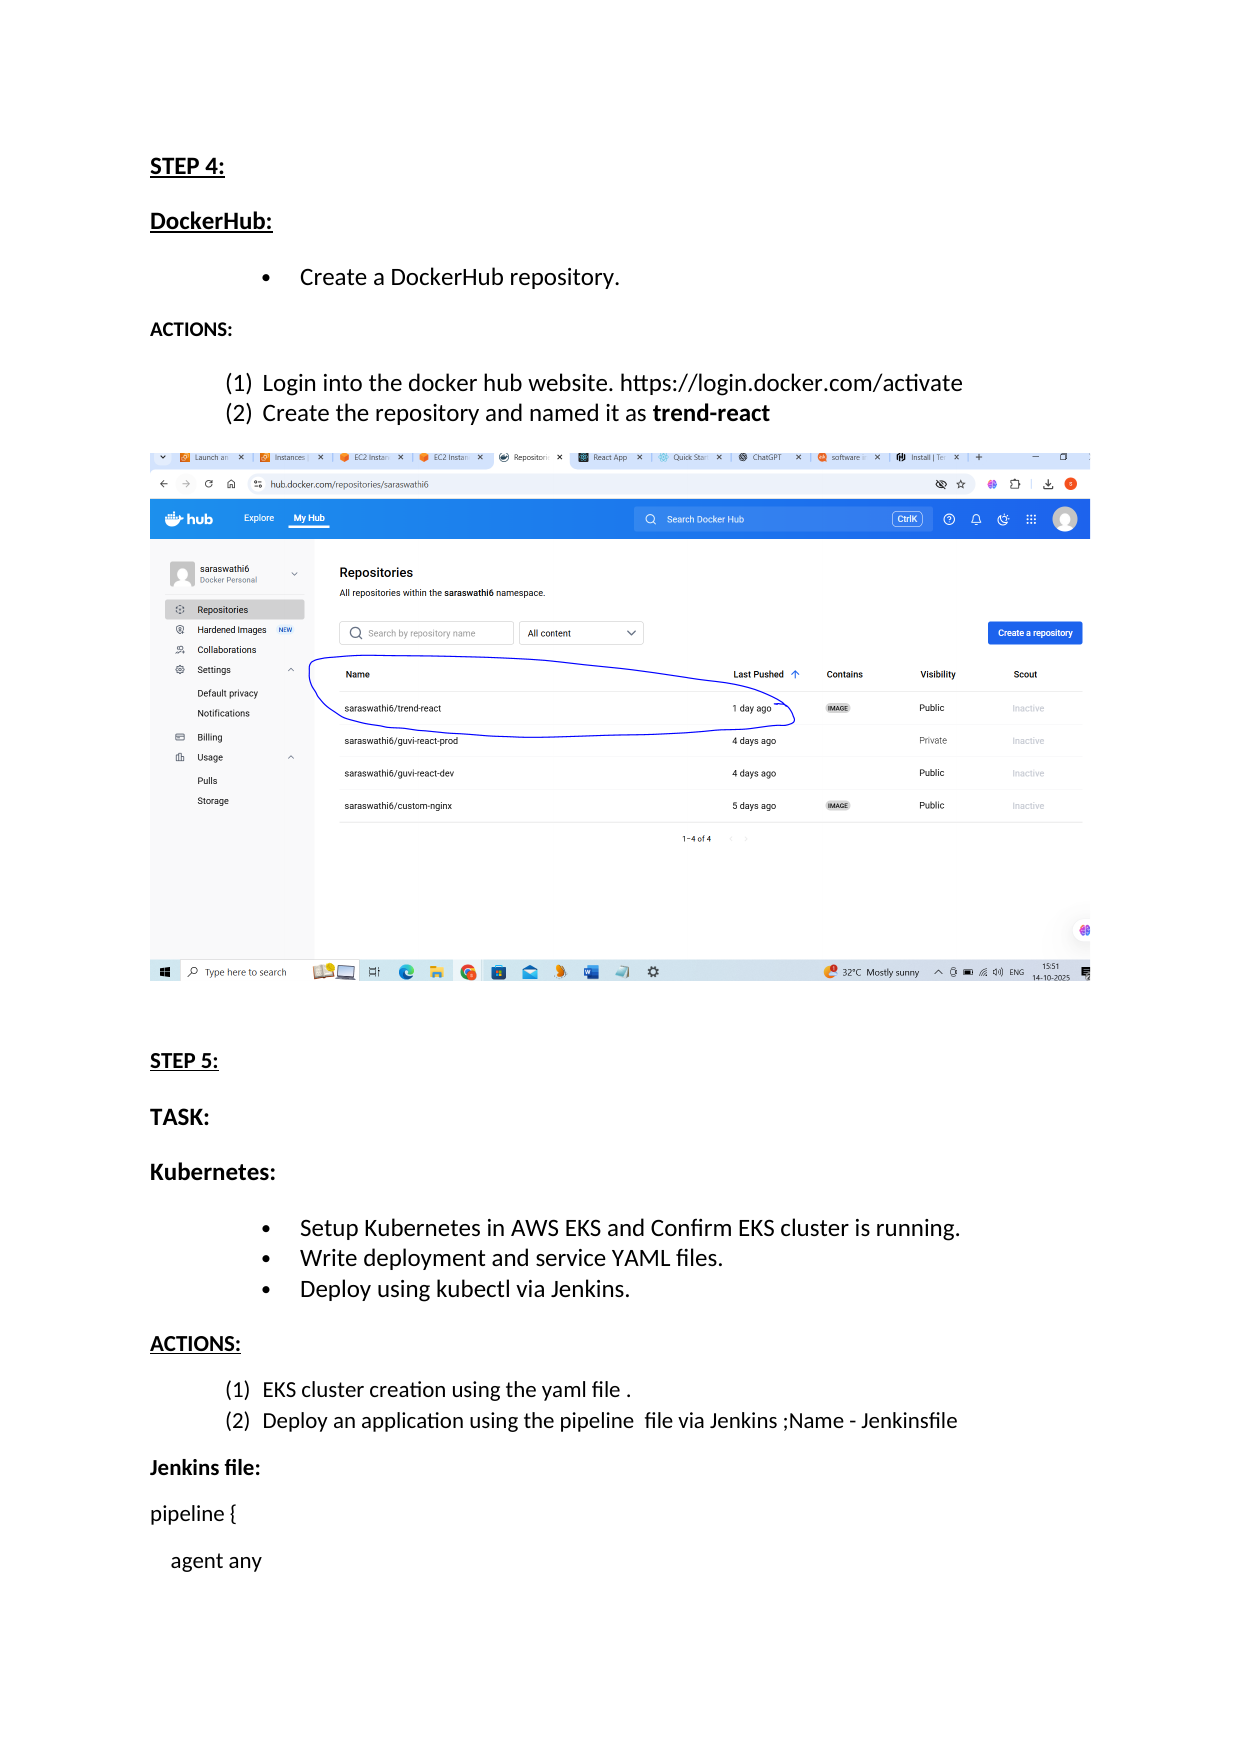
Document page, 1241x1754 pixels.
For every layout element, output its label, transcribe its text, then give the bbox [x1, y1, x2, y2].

list Setup Kubernetes in AWS EKS and Confirm EKS cluster is running. [262, 1212, 1090, 1243]
picture [150, 453, 1091, 981]
list Write deployment and service YAML files. [262, 1243, 1090, 1273]
text pipeline { [150, 1499, 1090, 1527]
text agent any [150, 1546, 1090, 1574]
list Deploy an application using the pipeline file via Jenkins ;Name - Jenkinsfile [225, 1406, 1090, 1434]
text Jenkins file: [150, 1453, 1090, 1481]
text DockerHub: [150, 206, 1090, 236]
text Kubernetes: [150, 1157, 1090, 1187]
text STEP 5: [150, 1046, 1090, 1074]
text TASK: [150, 1101, 1090, 1132]
list Create a DockerHub repository. [262, 261, 1090, 292]
list EKS cluster creation using the yaml file . [225, 1376, 1090, 1403]
list Create the repository and named it as trend-react [225, 397, 1090, 428]
list Deploy using kubectl via Jenkins. [262, 1273, 1090, 1304]
text STEP 4: [150, 150, 1090, 181]
text ACTIONS: [150, 317, 1090, 342]
text ACTIONS: [150, 1329, 1090, 1357]
list Login into the docker hub website. https://login.docker.com/activate [225, 367, 1090, 397]
